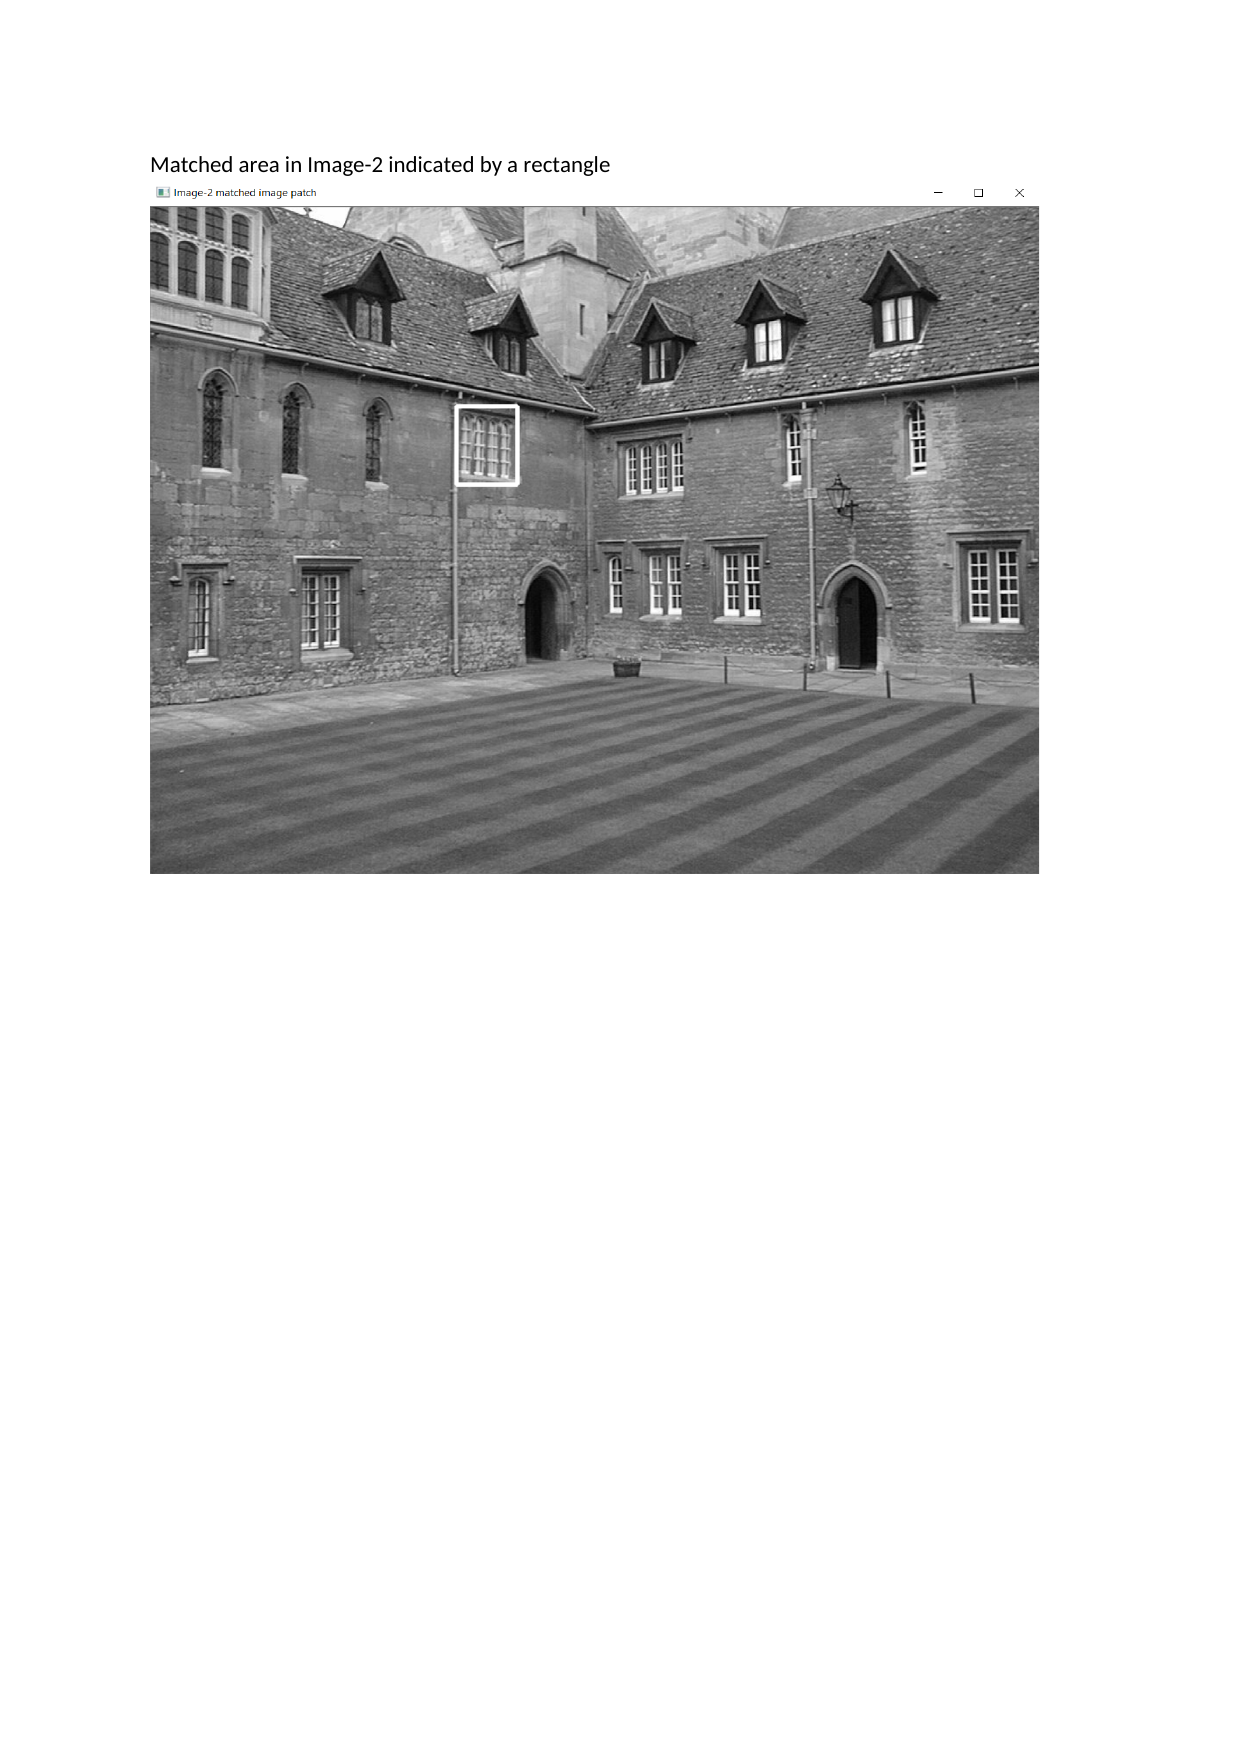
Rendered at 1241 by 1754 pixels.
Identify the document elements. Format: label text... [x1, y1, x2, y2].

picture [150, 180, 1040, 874]
